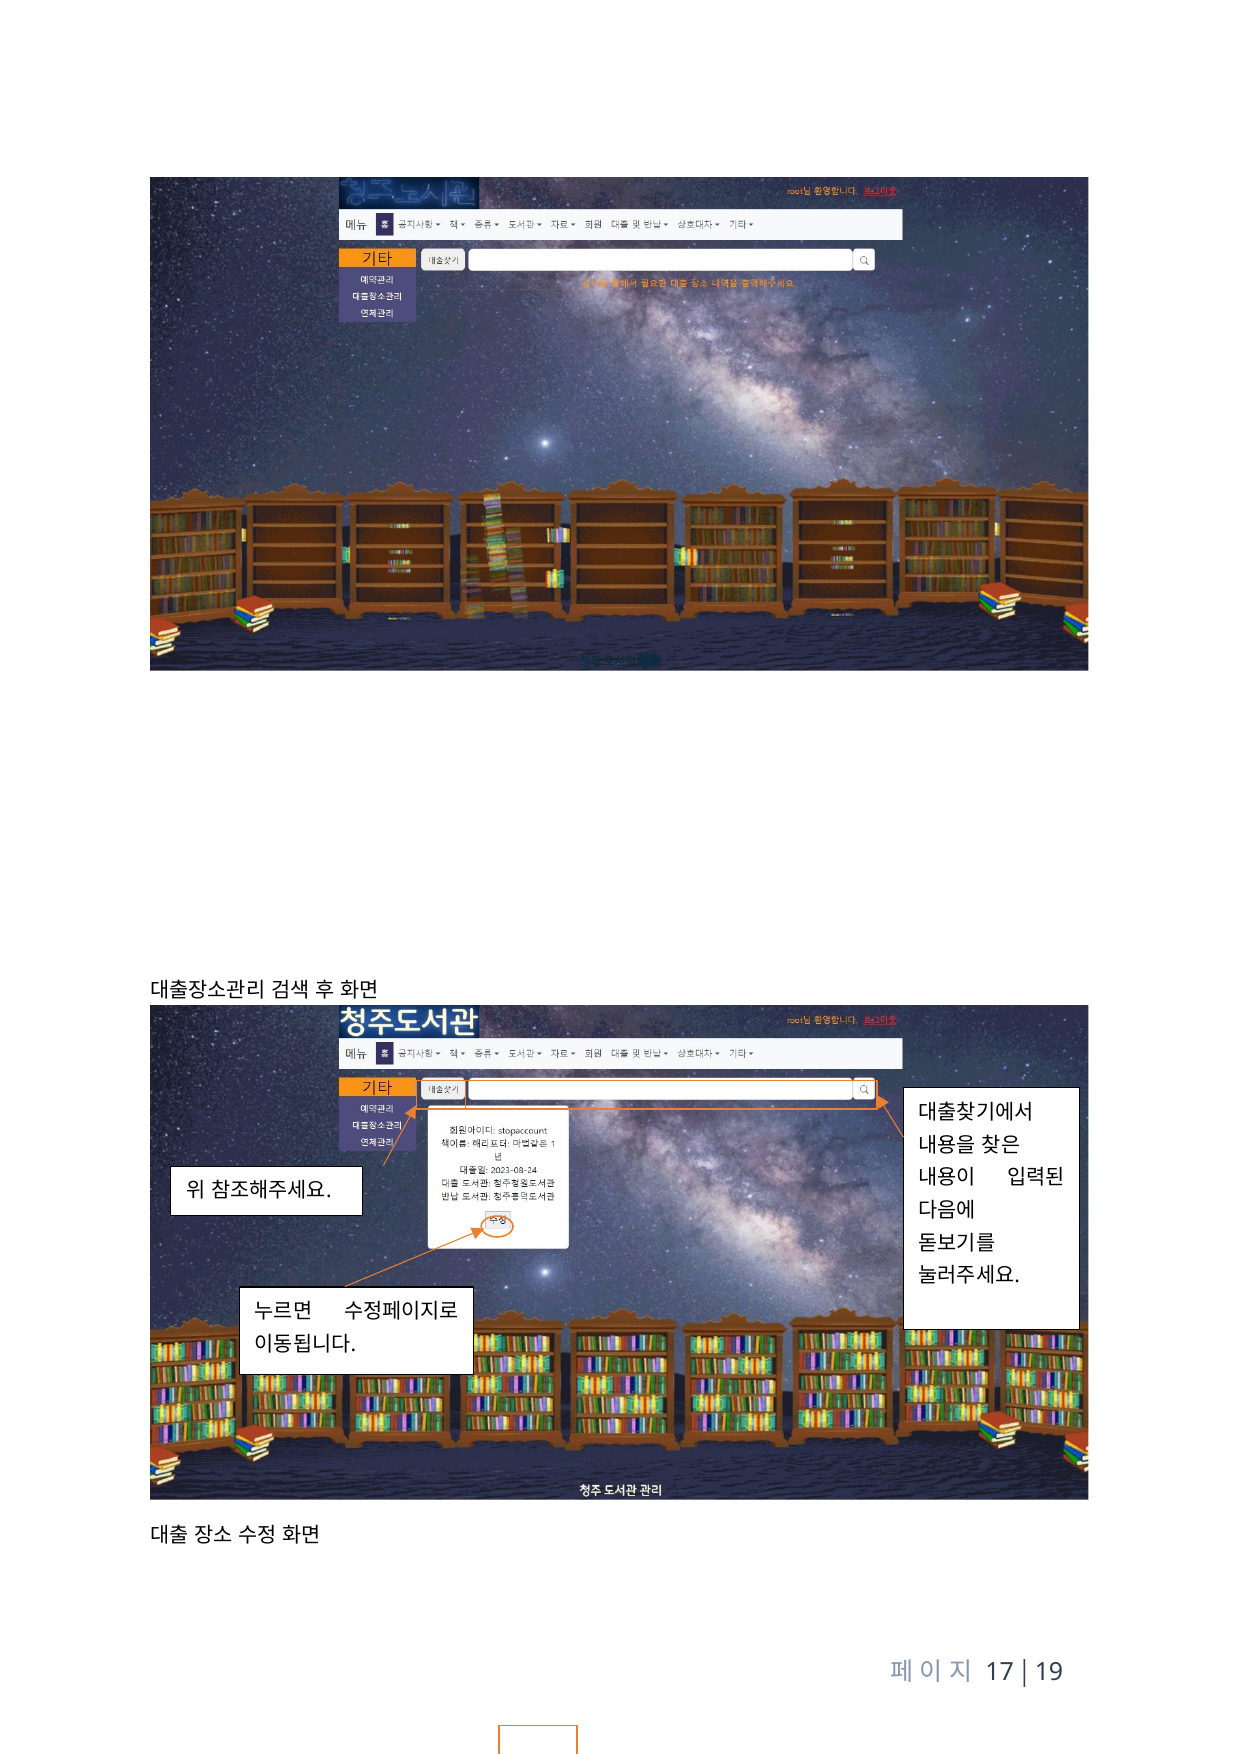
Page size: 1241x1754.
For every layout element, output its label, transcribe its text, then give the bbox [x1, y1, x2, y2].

picture [150, 1005, 1089, 1500]
picture [150, 177, 1089, 671]
text 대출 장소 수정 화면 [150, 1518, 1090, 1548]
